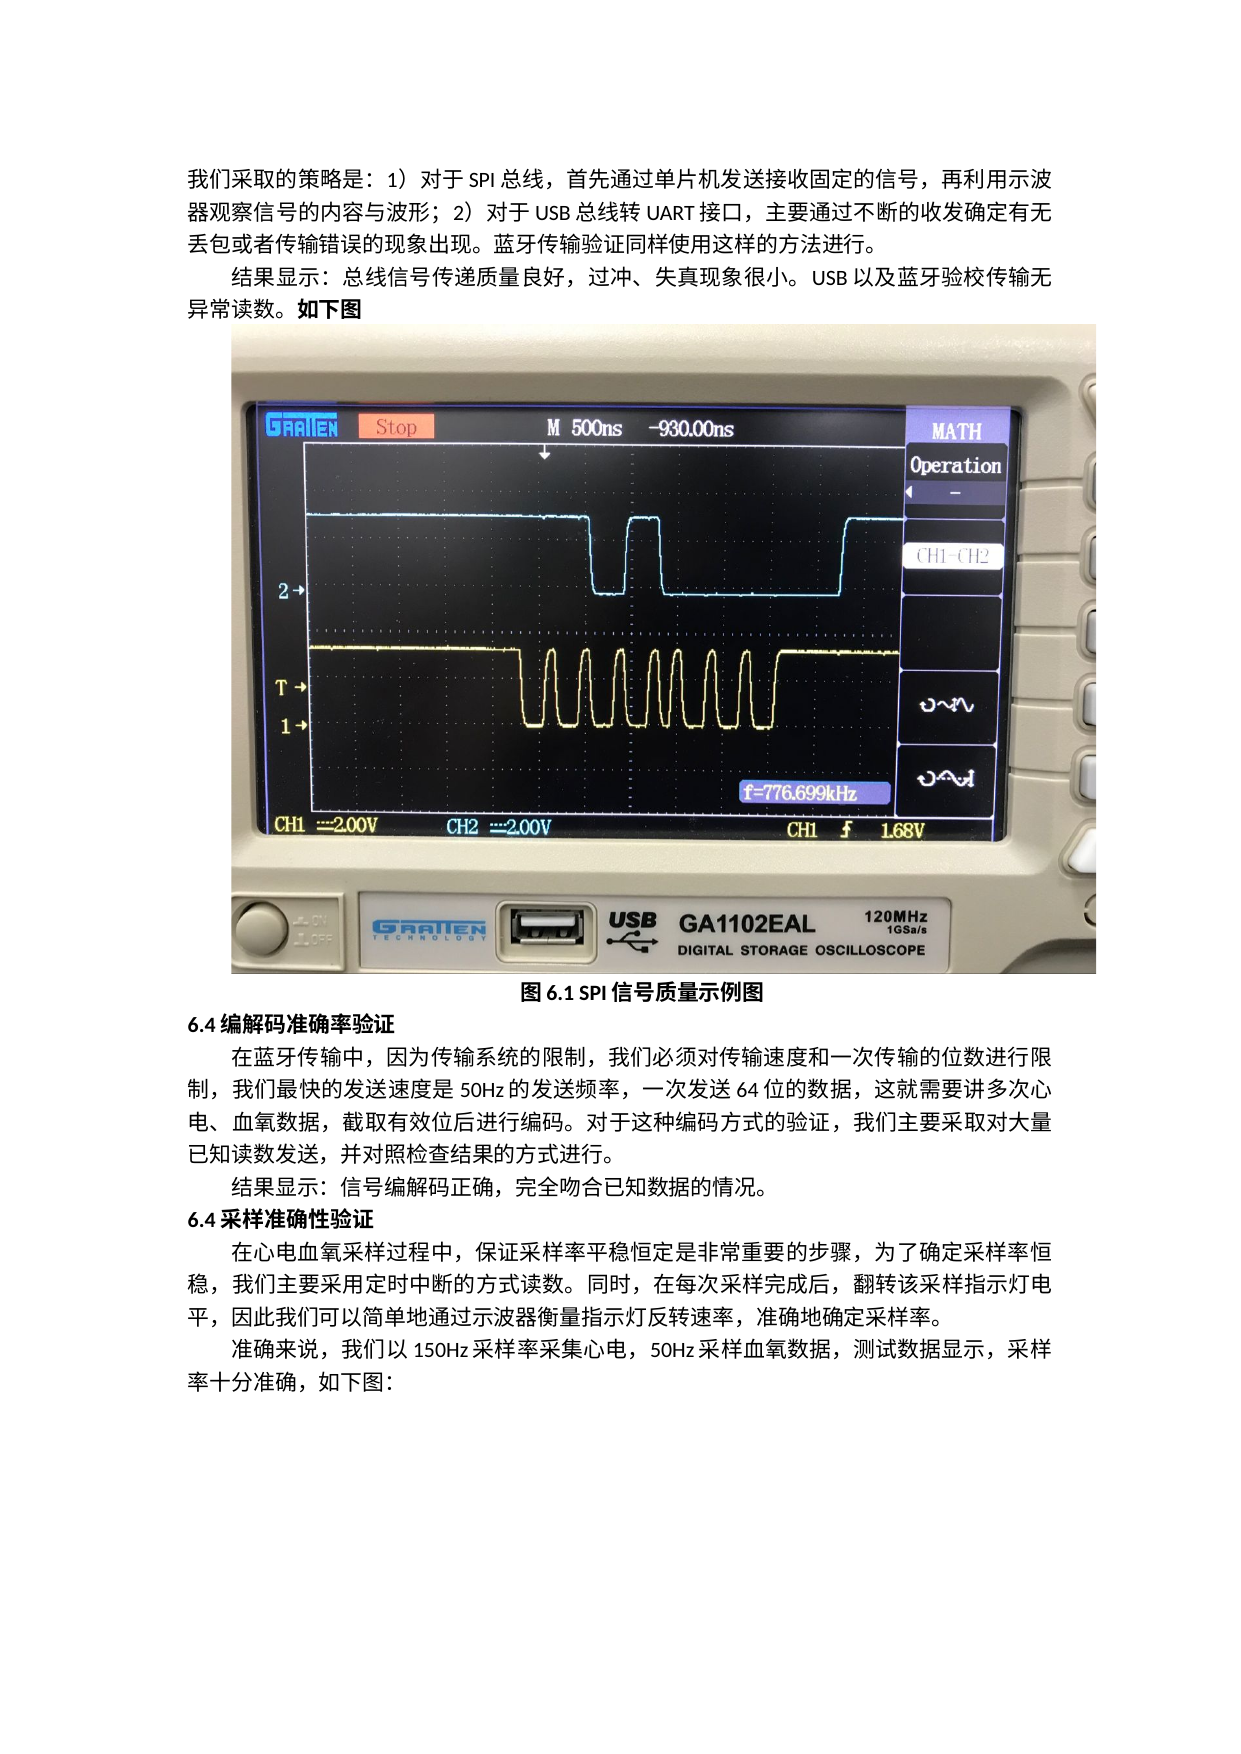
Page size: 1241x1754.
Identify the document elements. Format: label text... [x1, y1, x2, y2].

text 结果显示：信号编解码正确，完全吻合已知数据的情况。 [187, 1169, 1053, 1202]
text 结果显示：总线信号传递质量良好，过冲、失真现象很小。USB以及蓝牙验校传输无异常读数。如下图 [187, 259, 1053, 324]
text 6.4 编解码准确率验证 [187, 1007, 1053, 1039]
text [187, 162, 1053, 259]
text 准确来说，我们以150Hz采样率采集心电，50Hz采样血氧数据，测试数据显示，采样率十分准确，如下图： [187, 1332, 1053, 1397]
text 图6.1 SPI信号质量示例图 [187, 974, 1053, 1007]
text 在蓝牙传输中，因为传输系统的限制，我们必须对传输速度和一次传输的位数进行限制，我们最快的发送速度是50Hz的发送频率，一次发送64位的数据，这就需要讲多次心电、血氧数据，截取有效位后进行编码。对于这种编码方式的验证，我们主要采取对大量已知读数发送，并对照检查结果的方式进行。 [187, 1039, 1053, 1169]
text 在心电血氧采样过程中，保证采样率平稳恒定是非常重要的步骤，为了确定采样率恒稳，我们主要采用定时中断的方式读数。同时，在每次采样完成后，翻转该采样指示灯电平，因此我们可以简单地通过示波器衡量指示灯反转速率，准确地确定采样率。 [187, 1234, 1053, 1332]
picture [231, 324, 1097, 974]
text 6.4 采样准确性验证 [187, 1202, 1053, 1234]
